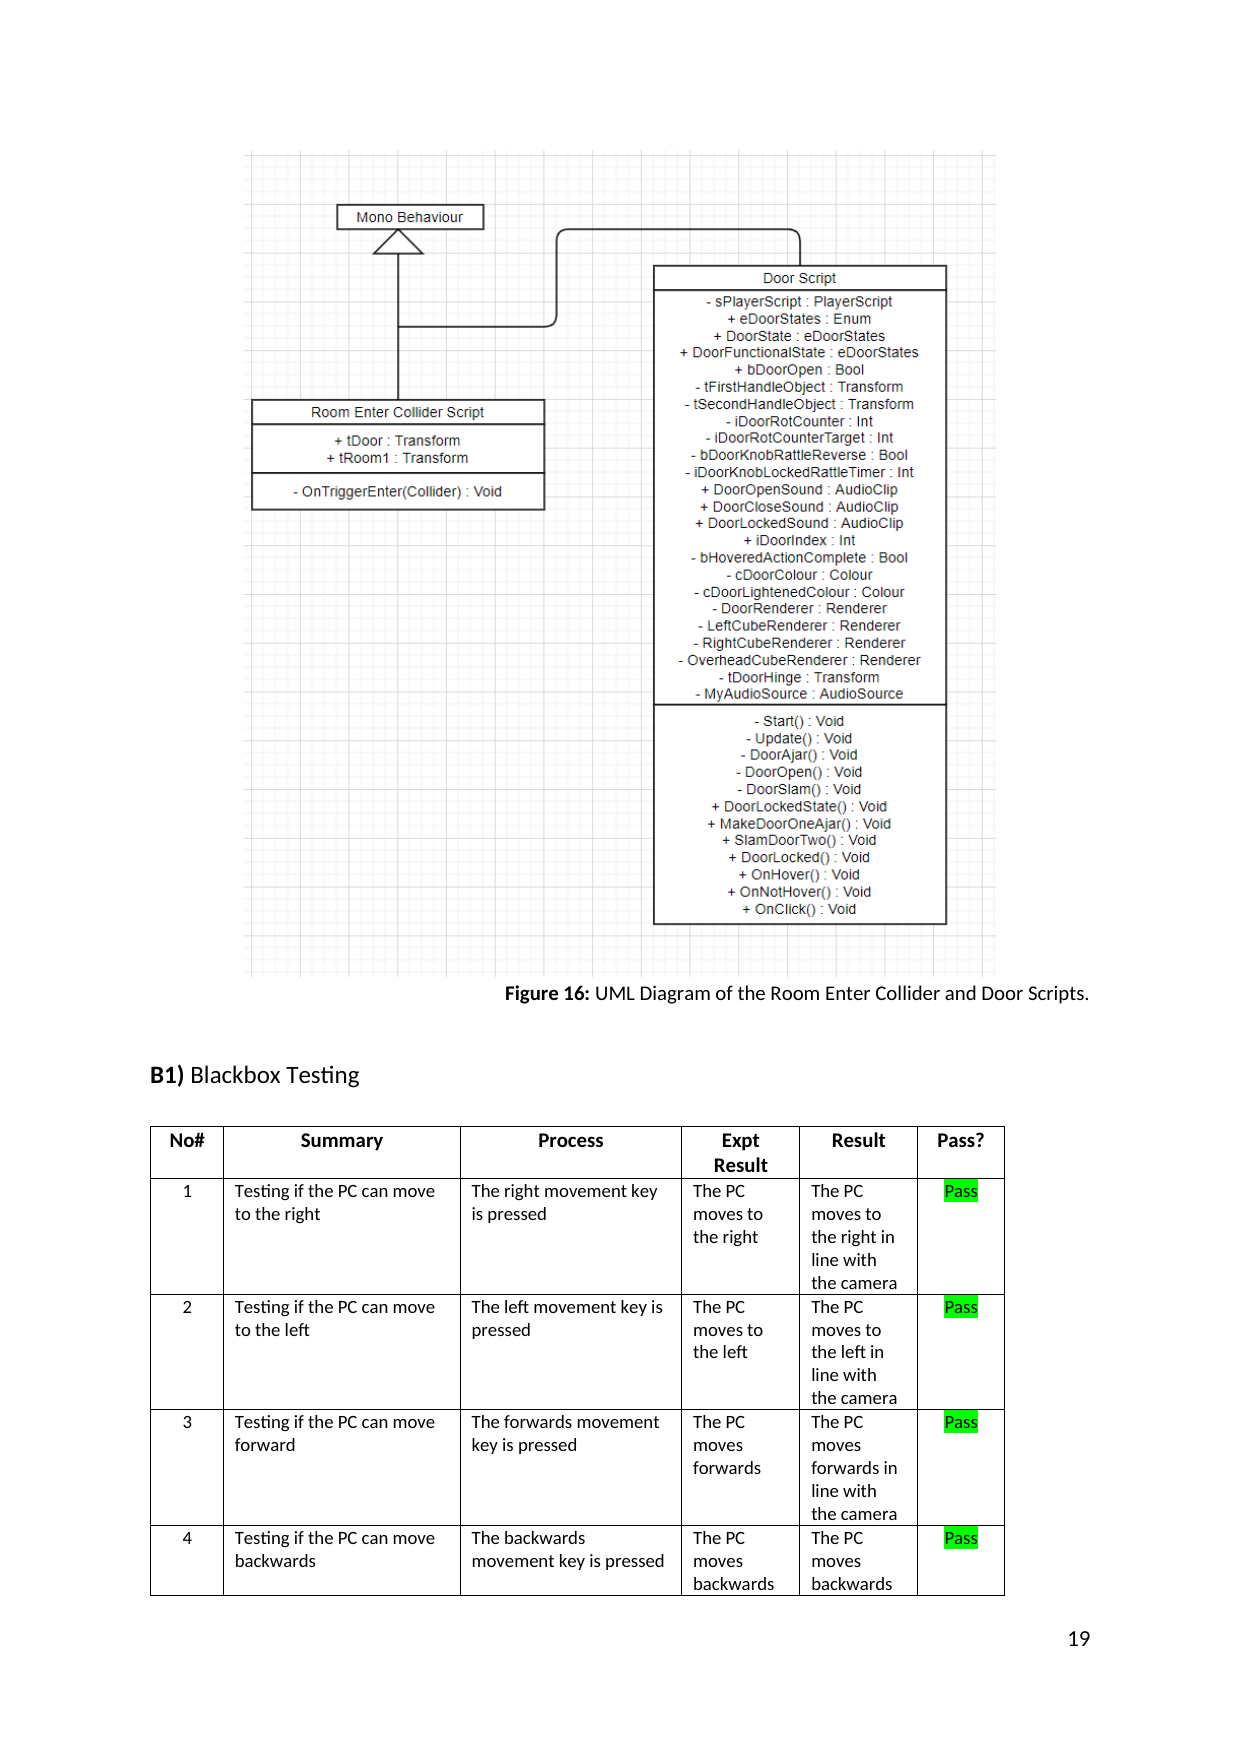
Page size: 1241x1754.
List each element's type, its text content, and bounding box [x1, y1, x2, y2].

table_header Result [800, 1127, 917, 1178]
table_cell 3 [151, 1410, 223, 1525]
picture [243, 150, 997, 977]
table_cell Pass [918, 1410, 1004, 1525]
table_cell Pass [918, 1526, 1004, 1595]
table_header Expt Result [682, 1127, 799, 1178]
table_cell Testing if the PC can move to the right [224, 1179, 460, 1294]
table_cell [224, 1526, 460, 1595]
table_header No# [151, 1127, 223, 1178]
table_cell The PC moves forwards in line with the camera [800, 1410, 917, 1525]
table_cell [682, 1526, 799, 1595]
table_header Process [461, 1127, 681, 1178]
table_cell The PC moves to the right in line with the camera [800, 1179, 917, 1294]
table_cell The PC moves to the left [682, 1295, 799, 1409]
table_cell The forwards movement key is pressed [461, 1410, 681, 1525]
table_header Pass? [918, 1127, 1004, 1178]
table_cell Testing if the PC can move to the left [224, 1295, 460, 1409]
table_cell 1 [151, 1179, 223, 1294]
text Figure 16: UML Diagram of the Room Enter Collider and Door Scripts. [150, 980, 1090, 1006]
table_cell The PC moves forwards [682, 1410, 799, 1525]
text B1) Blackbox Testing [150, 1059, 1090, 1089]
table_cell 2 [151, 1295, 223, 1409]
table_cell The PC moves to the right [682, 1179, 799, 1294]
table_cell The right movement key is pressed [461, 1179, 681, 1294]
table_cell Testing if the PC can move forward [224, 1410, 460, 1525]
table_cell Pass [918, 1295, 1004, 1409]
table_cell Pass [918, 1179, 1004, 1294]
table_cell The left movement key is pressed [461, 1295, 681, 1409]
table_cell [461, 1526, 681, 1595]
table_cell 4 [151, 1526, 223, 1595]
table_cell The PC moves to the left in line with the camera [800, 1295, 917, 1409]
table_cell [800, 1526, 917, 1595]
table_header Summary [224, 1127, 460, 1178]
